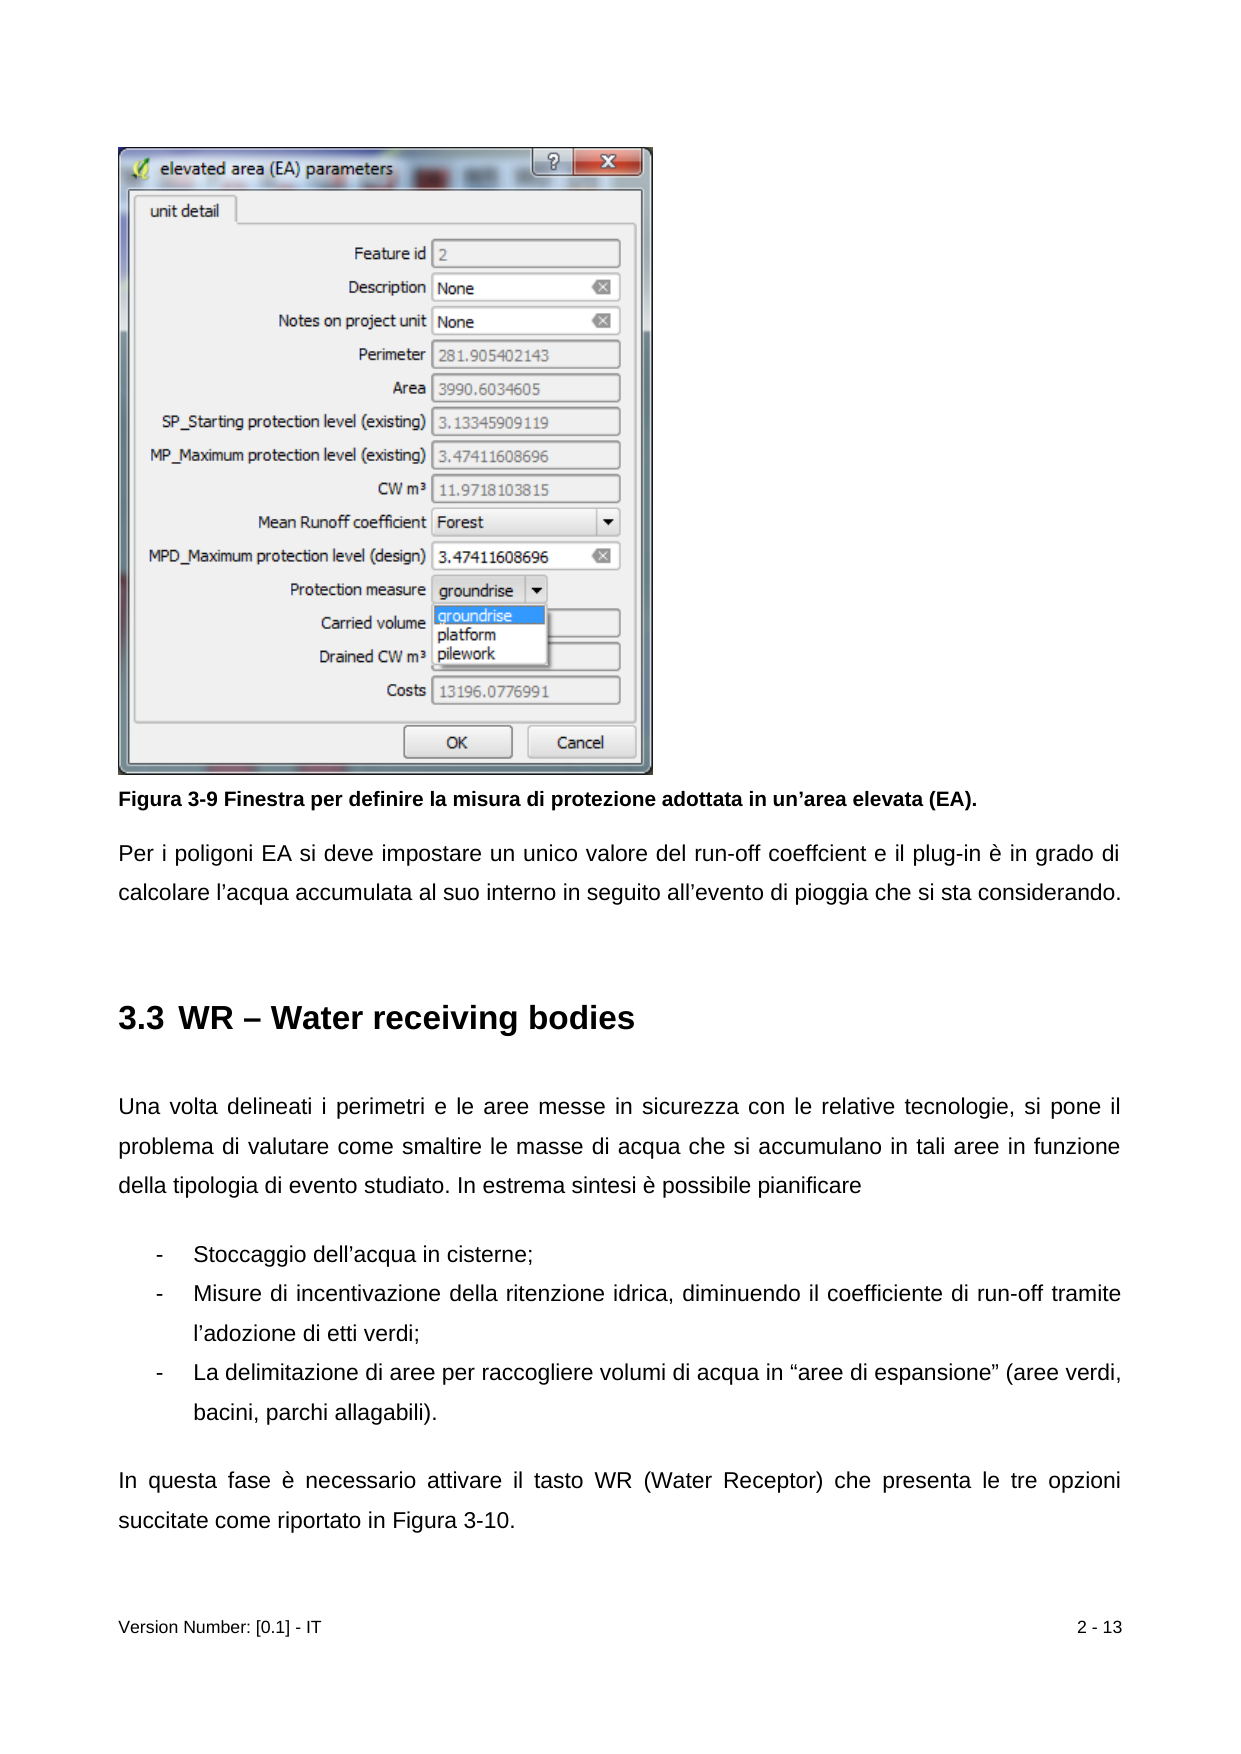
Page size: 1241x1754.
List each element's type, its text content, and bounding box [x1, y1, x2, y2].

picture [118, 147, 653, 775]
list La delimitazione di aree per raccogliere volumi di acqua in “aree di espansione” (aree verdi, bacini, parchi allagabili). [156, 1359, 1122, 1425]
list Misure di incentivazione della ritenzione idrica, diminuendo il coefficiente di run-off tramite l’adozione di etti verdi; [156, 1280, 1122, 1346]
list Stoccaggio dell’acqua in cisterne; [156, 1241, 1122, 1267]
subtitle WR – Water receiving bodies [118, 998, 1122, 1036]
text Per i poligoni EA si deve impostare un unico valore del run-off coeffcient e il plug-in è in grado di calcolare l’acqua accumulata al suo interno in seguito all’evento di pioggia che si sta considerando. [118, 840, 1122, 906]
text Una volta delineati i perimetri e le aree messe in sicurezza con le relative tecnologie, si pone il problema di valutare come smaltire le masse di acqua che si accumulano in tali aree in funzione della tipologia di evento studiato. In estrema sintesi è possibile pianificare [118, 1093, 1122, 1198]
